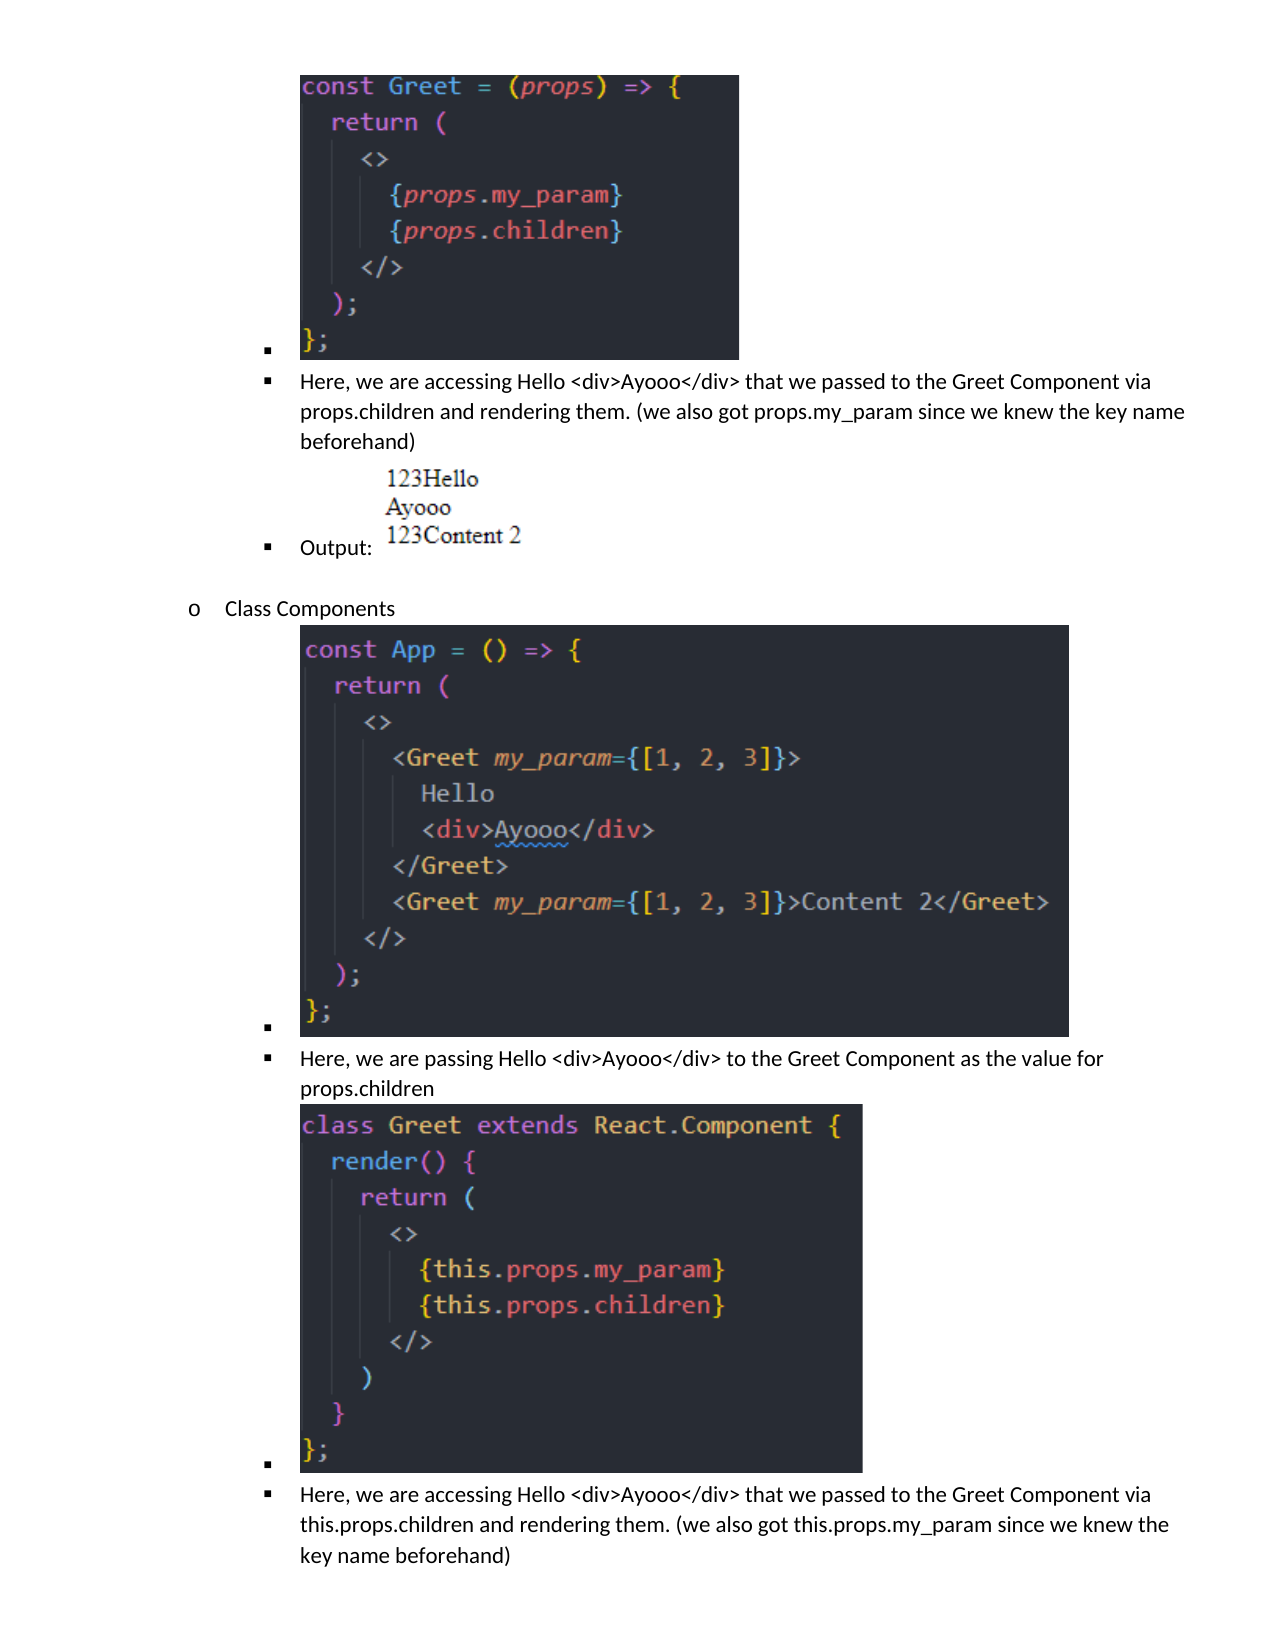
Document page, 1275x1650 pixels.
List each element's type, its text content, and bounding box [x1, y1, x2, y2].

picture [300, 75, 740, 360]
list Output: [262, 457, 1200, 562]
list Here, we are accessing Hello <div>Ayooo</div> that we passed to the Greet Component via this.props.children and rendering them. (we also got this.props.my_param since we knew the key name beforehand) [262, 1480, 1200, 1569]
list Here, we are accessing Hello <div>Ayooo</div> that we passed to the Greet Component via props.children and rendering them. (we also got props.my_param since we knew the key name beforehand) [262, 367, 1200, 455]
picture [300, 1104, 863, 1473]
picture [378, 457, 530, 556]
list Here, we are passing Hello <div>Ayooo</div> to the Greet Component as the value for props.children [262, 1044, 1200, 1102]
list Class Components [187, 594, 1200, 623]
picture [300, 625, 1069, 1037]
